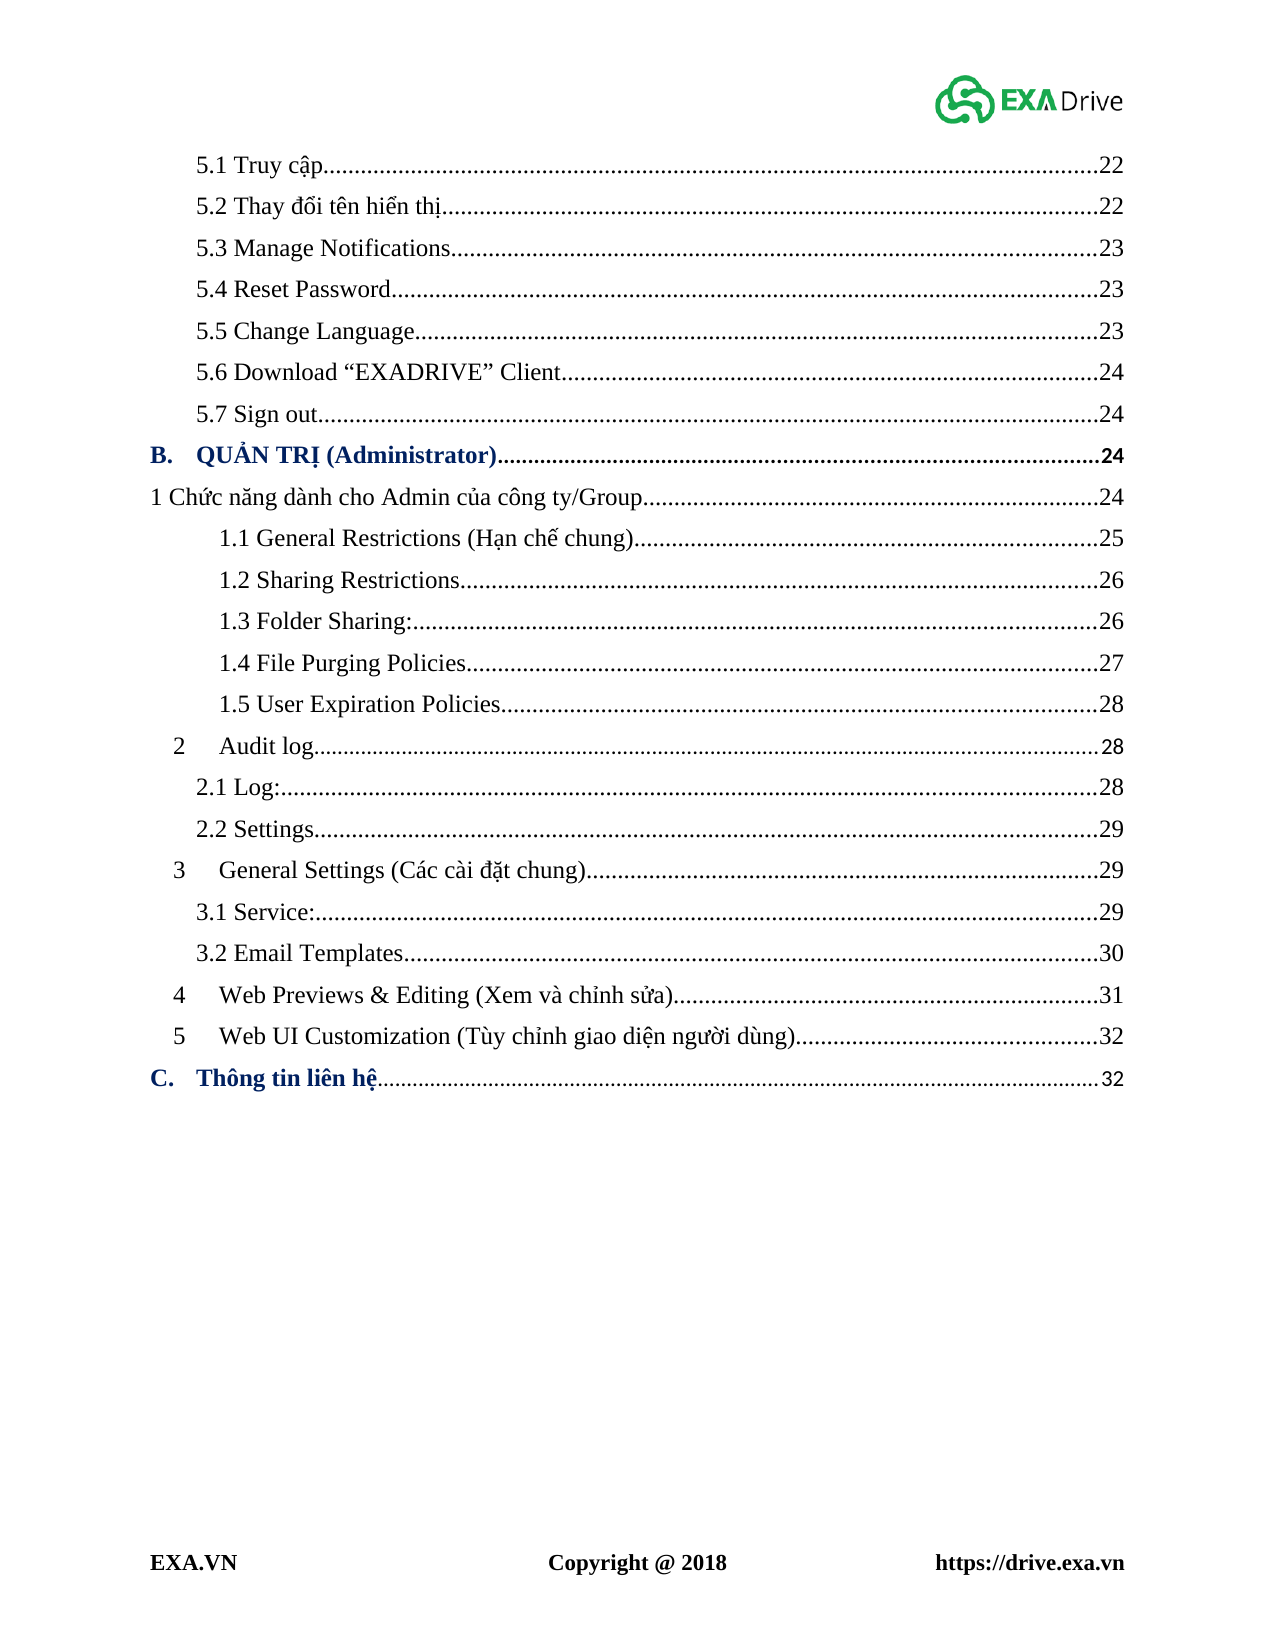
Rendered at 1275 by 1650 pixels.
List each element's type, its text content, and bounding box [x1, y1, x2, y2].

text 5.6 Download “EXADRIVE” Client 24 [196, 357, 1125, 386]
text 1.5 User Expiration Policies 28 [219, 689, 1125, 718]
text 2 Audit log 28 [173, 731, 1125, 760]
text 5.2 Thay đổi tên hiển thị 22 [196, 191, 1125, 220]
text 3 General Settings (Các cài đặt chung) 29 [173, 855, 1125, 884]
text B. QUẢN TRỊ (Administrator) 24 [150, 440, 1125, 469]
text 2.2 Settings 29 [196, 814, 1125, 843]
text C. Thông tin liên hệ 32 [150, 1063, 1125, 1092]
text 3.1 Service: 29 [196, 897, 1125, 926]
text 1.4 File Purging Policies 27 [219, 648, 1125, 677]
text 1 Chức năng dành cho Admin của công ty/Group 24 [150, 482, 1125, 511]
picture [932, 75, 1125, 124]
text 5.4 Reset Password 23 [196, 274, 1125, 303]
text 4 Web Previews & Editing (Xem và chỉnh sửa) 31 [173, 980, 1125, 1008]
text 5.1 Truy cập 22 [196, 150, 1125, 179]
text 1.2 Sharing Restrictions 26 [219, 565, 1125, 594]
text 5.5 Change Language 23 [196, 316, 1125, 344]
text 5 Web UI Customization (Tùy chỉnh giao diện người dùng) 32 [173, 1021, 1125, 1050]
text 5.3 Manage Notifications 23 [196, 233, 1125, 262]
text 3.2 Email Templates 30 [196, 938, 1125, 967]
text 1.3 Folder Sharing: 26 [219, 606, 1125, 635]
text 1.1 General Restrictions (Hạn chế chung) 25 [219, 523, 1125, 552]
text 2.1 Log: 28 [196, 772, 1125, 801]
text 5.7 Sign out 24 [196, 399, 1125, 427]
